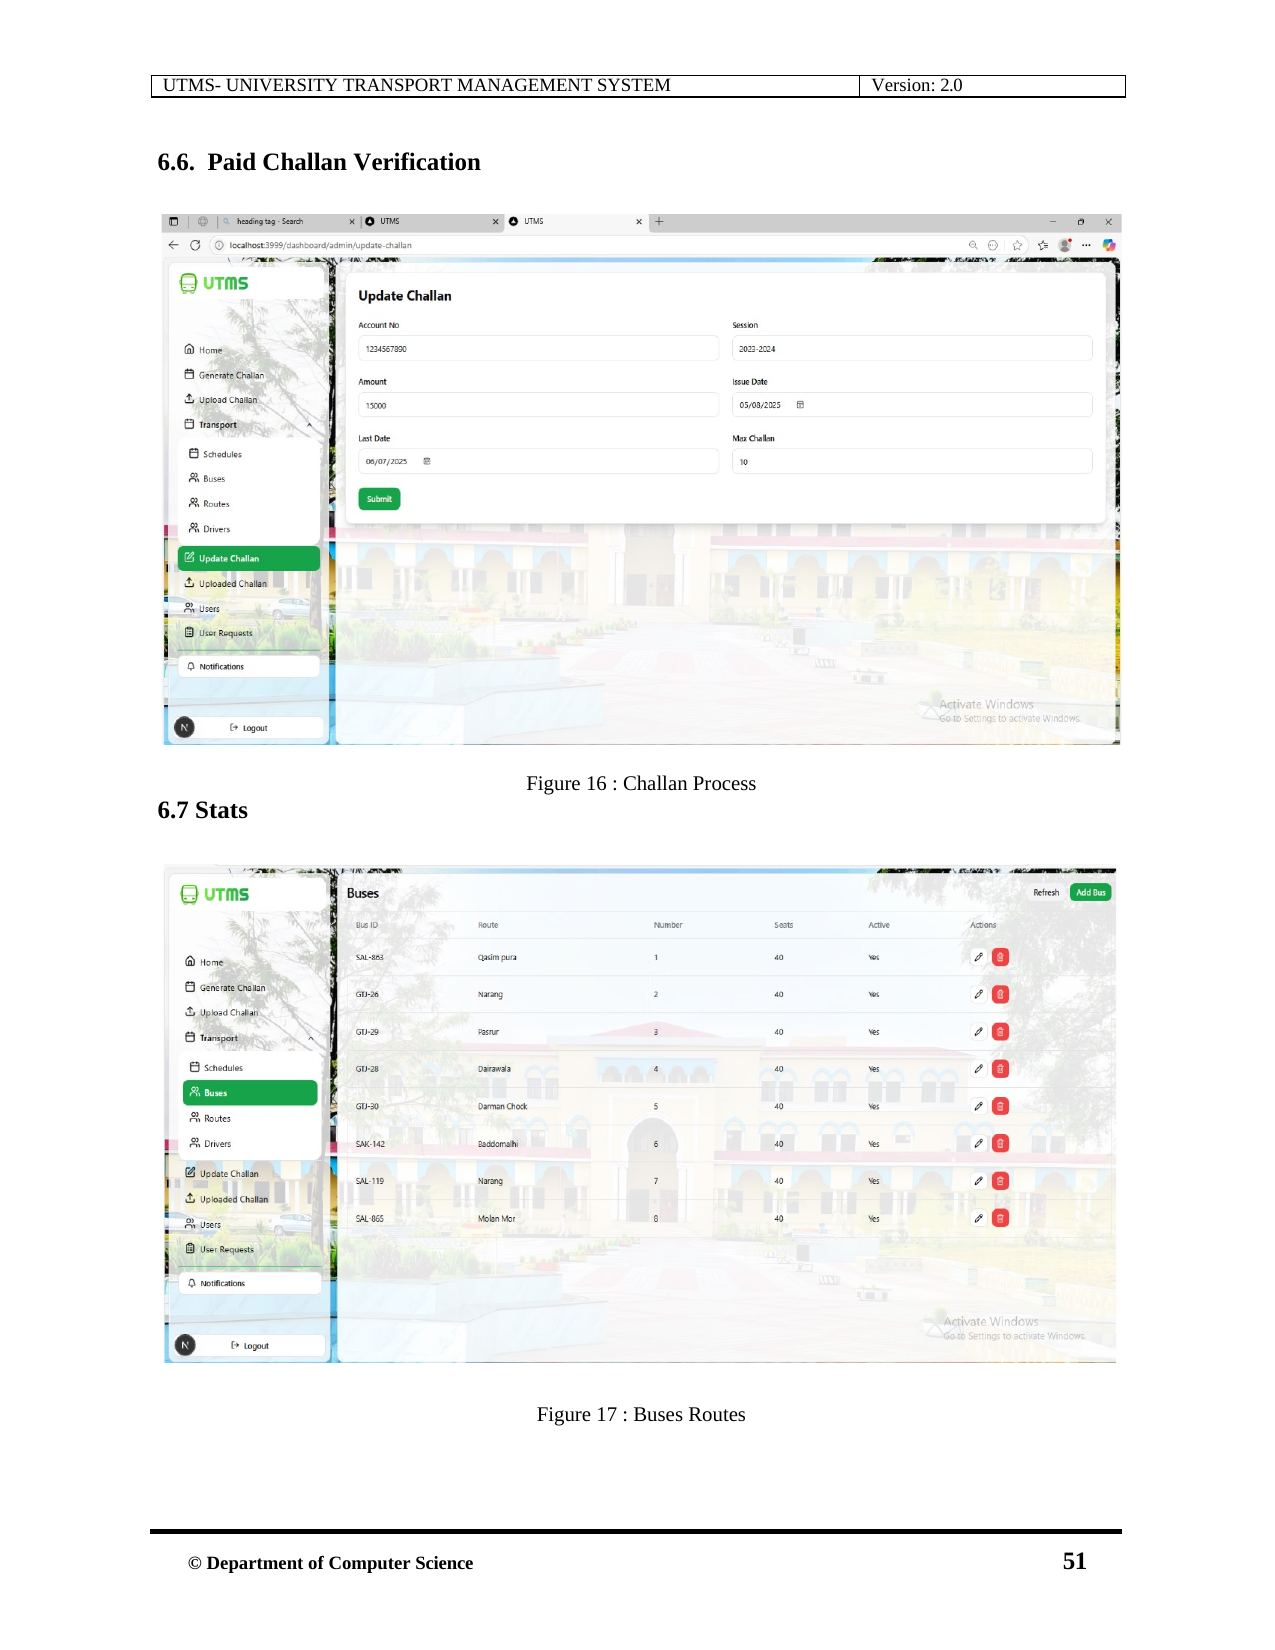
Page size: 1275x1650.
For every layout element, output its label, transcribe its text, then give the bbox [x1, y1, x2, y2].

picture [163, 864, 1117, 1363]
picture [161, 214, 1122, 745]
text 6.7 Stats [157, 795, 1125, 824]
text 6.6. Paid Challan Verification [157, 147, 1125, 176]
text Figure 17 : Buses Routes [157, 1401, 1125, 1426]
text Figure 16 : Challan Process [157, 771, 1125, 795]
